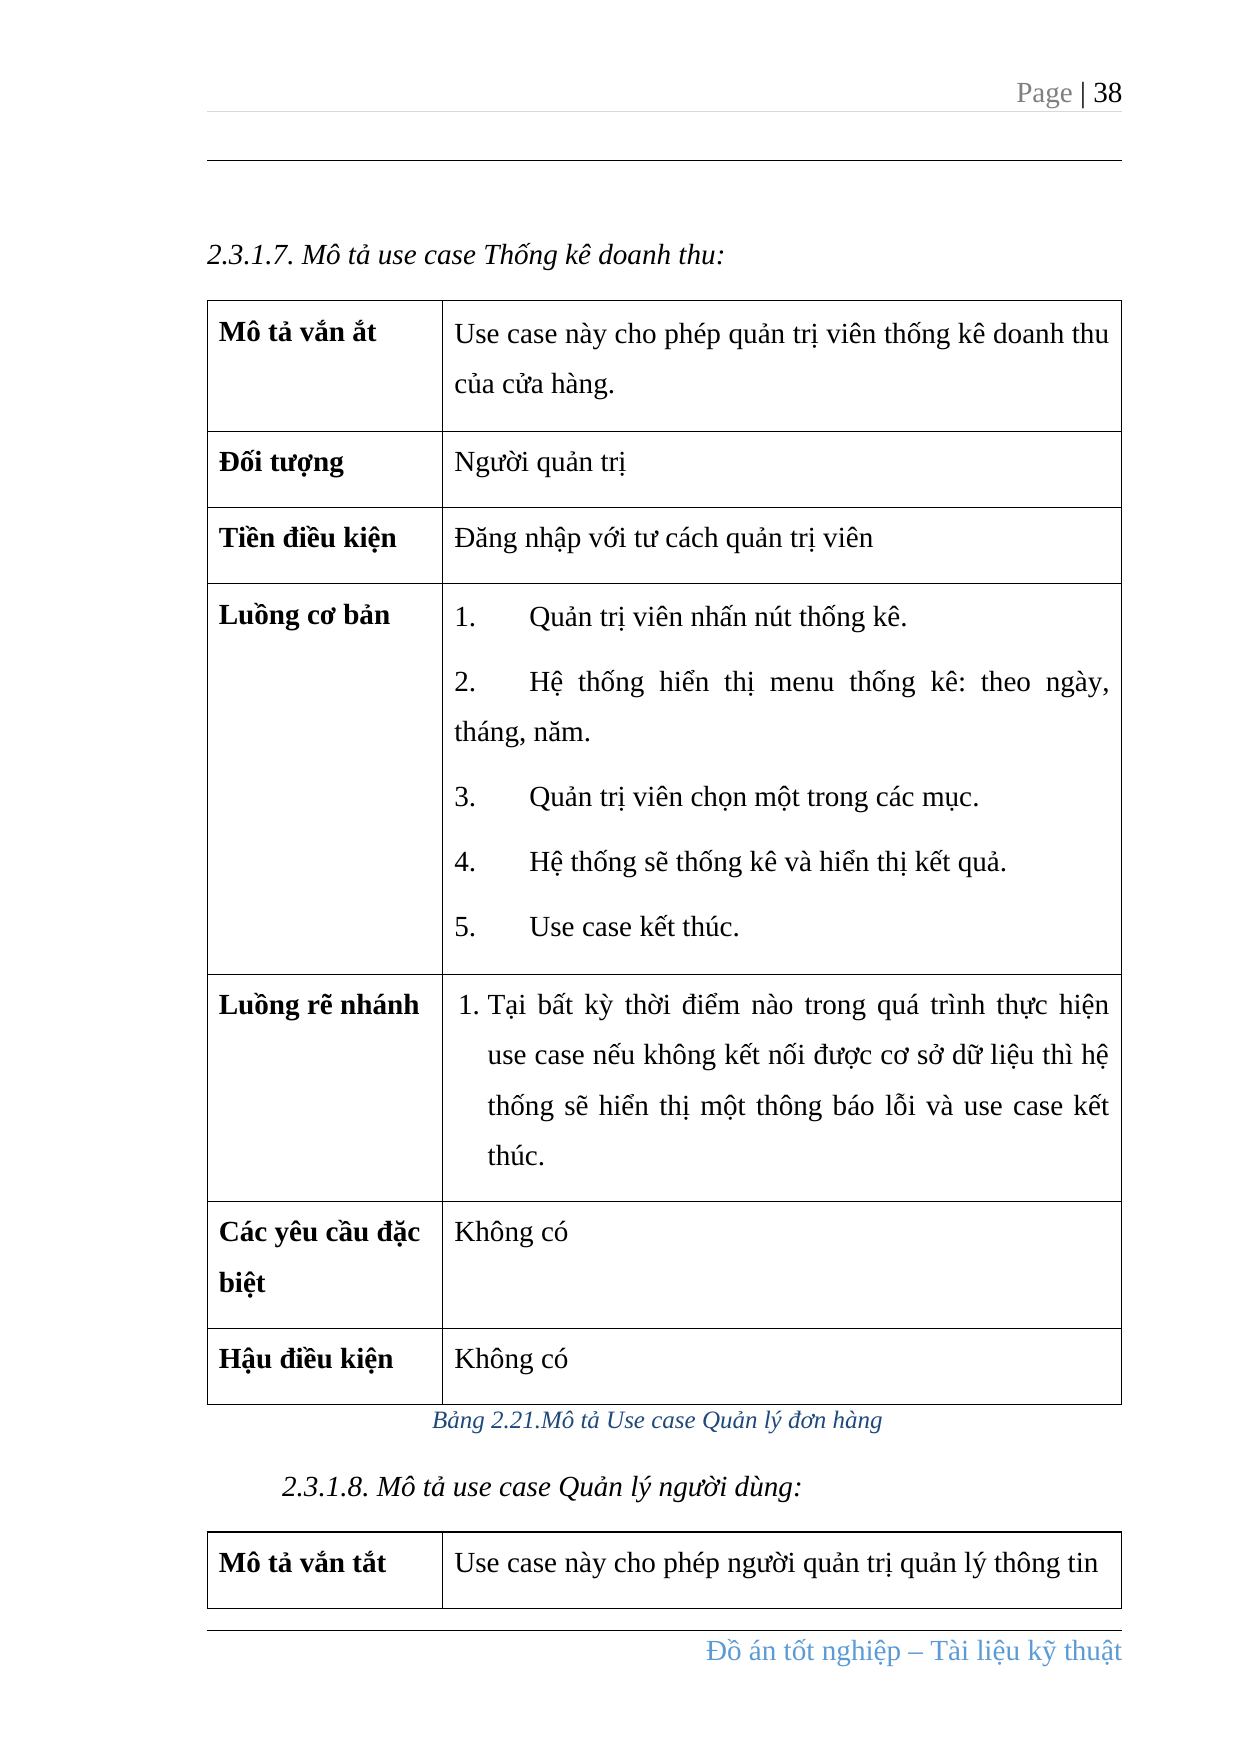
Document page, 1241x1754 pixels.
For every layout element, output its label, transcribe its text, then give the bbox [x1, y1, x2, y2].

table_cell Tiền điều kiện [208, 508, 442, 583]
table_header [443, 1533, 1121, 1608]
subtitle 2.3.1.7. Mô tả use case Thống kê doanh thu: [207, 237, 1122, 271]
table_cell Đăng nhập với tư cách quản trị viên [443, 508, 1121, 583]
table_cell 1. Quản trị viên nhấn nút thống kê. 2. Hệ thống hiển thị menu thống kê: theo ngày, tháng, năm. 3. Quản trị viên chọn một trong các mục. 4. Hệ thống sẽ thống kê và hiển thị kết quả. 5. Use case kết thúc. [443, 584, 1121, 974]
text Bảng 2.21.Mô tả Use case Quản lý đơn hàng [357, 1405, 1122, 1433]
subtitle 2.3.1.8. Mô tả use case Quản lý người dùng: [282, 1469, 1122, 1502]
table_cell Tại bất kỳ thời điểm nào trong quá trình thực hiện use case nếu không kết nối được cơ sở dữ liệu thì hệ thống sẽ hiển thị một thông báo lỗi và use case kết thúc. [443, 975, 1121, 1201]
table_cell Luồng cơ bản [208, 584, 442, 974]
table_header Mô tả vắn ắt [208, 301, 442, 431]
table_cell Không có [443, 1202, 1121, 1327]
table_cell Các yêu cầu đặc biệt [208, 1202, 442, 1327]
table_cell Đối tượng [208, 432, 442, 507]
table_header Mô tả vắn tắt [208, 1533, 442, 1608]
table_cell Hậu điều kiện [208, 1329, 442, 1404]
table_cell Không có [443, 1329, 1121, 1404]
table_header Use case này cho phép quản trị viên thống kê doanh thu của cửa hàng. [443, 301, 1121, 431]
table_cell Luồng rẽ nhánh [208, 975, 442, 1201]
table_cell Người quản trị [443, 432, 1121, 507]
